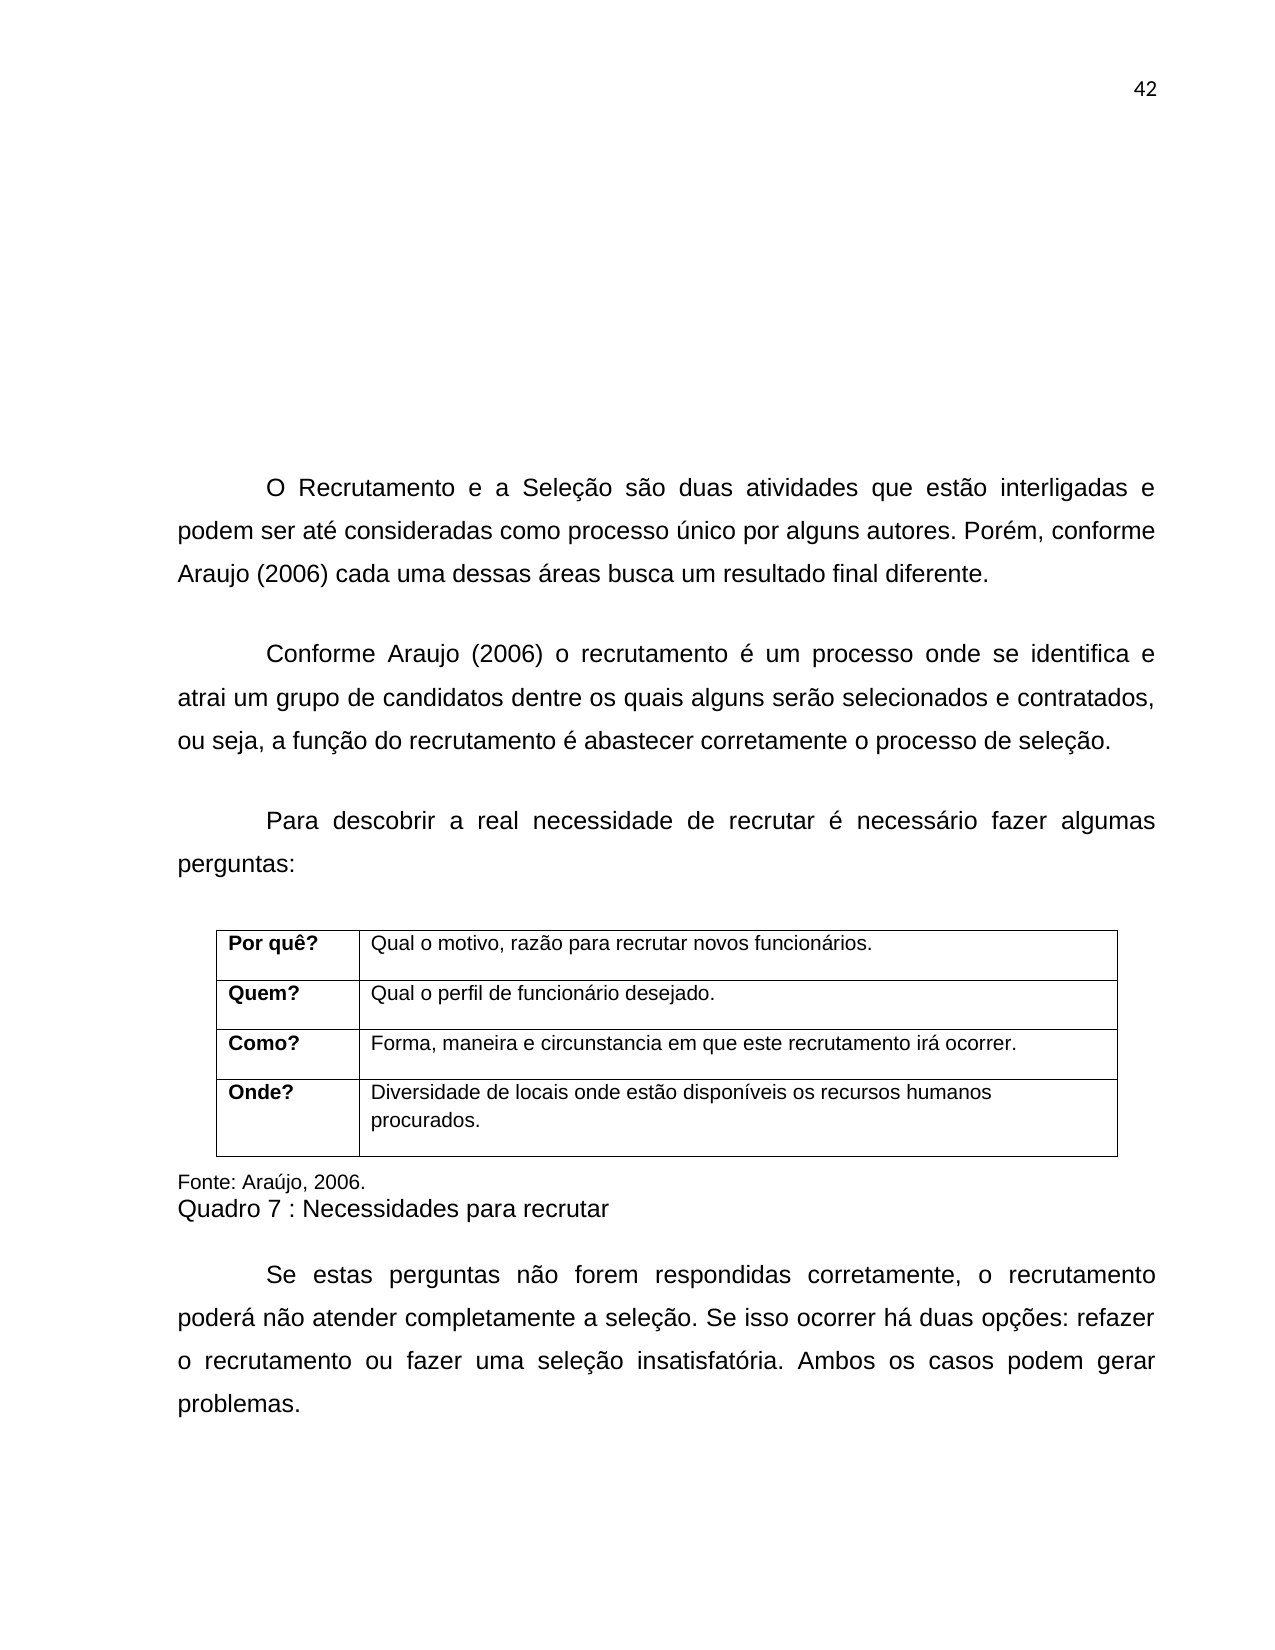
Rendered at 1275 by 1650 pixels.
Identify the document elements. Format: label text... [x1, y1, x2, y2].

table_cell Forma, maneira e circunstancia em que este recrutamento irá ocorrer. [360, 1030, 1117, 1079]
table_cell Diversidade de locais onde estão disponíveis os recursos humanos procurados. [360, 1080, 1117, 1156]
text Conforme Araujo (2006) o recrutamento é um processo onde se identifica e atrai um grupo de candidatos dentre os quais alguns serão selecionados e contratados, ou seja, a função do recrutamento é abastecer corretamente o processo de seleção. [177, 639, 1157, 754]
table_header Por quê? [217, 931, 359, 980]
text Quadro 7 : Necessidades para recrutar [177, 1194, 1157, 1222]
table_header Qual o motivo, razão para recrutar novos funcionários. [360, 931, 1117, 980]
table_cell Quem? [217, 981, 359, 1029]
table_cell Como? [217, 1030, 359, 1079]
table_cell Qual o perfil de funcionário desejado. [360, 981, 1117, 1029]
text Fonte: Araújo, 2006. [177, 1170, 1157, 1194]
text Se estas perguntas não forem respondidas corretamente, o recrutamento poderá não atender completamente a seleção. Se isso ocorrer há duas opções: refazer o recrutamento ou fazer uma seleção insatisfatória. Ambos os casos podem gerar problemas. [177, 1260, 1157, 1418]
text Para descobrir a real necessidade de recrutar é necessário fazer algumas perguntas: [177, 806, 1157, 878]
table_cell Onde? [217, 1080, 359, 1156]
text O Recrutamento e a Seleção são duas atividades que estão interligadas e podem ser até consideradas como processo único por alguns autores. Porém, conforme Araujo (2006) cada uma dessas áreas busca um resultado final diferente. [177, 472, 1157, 587]
